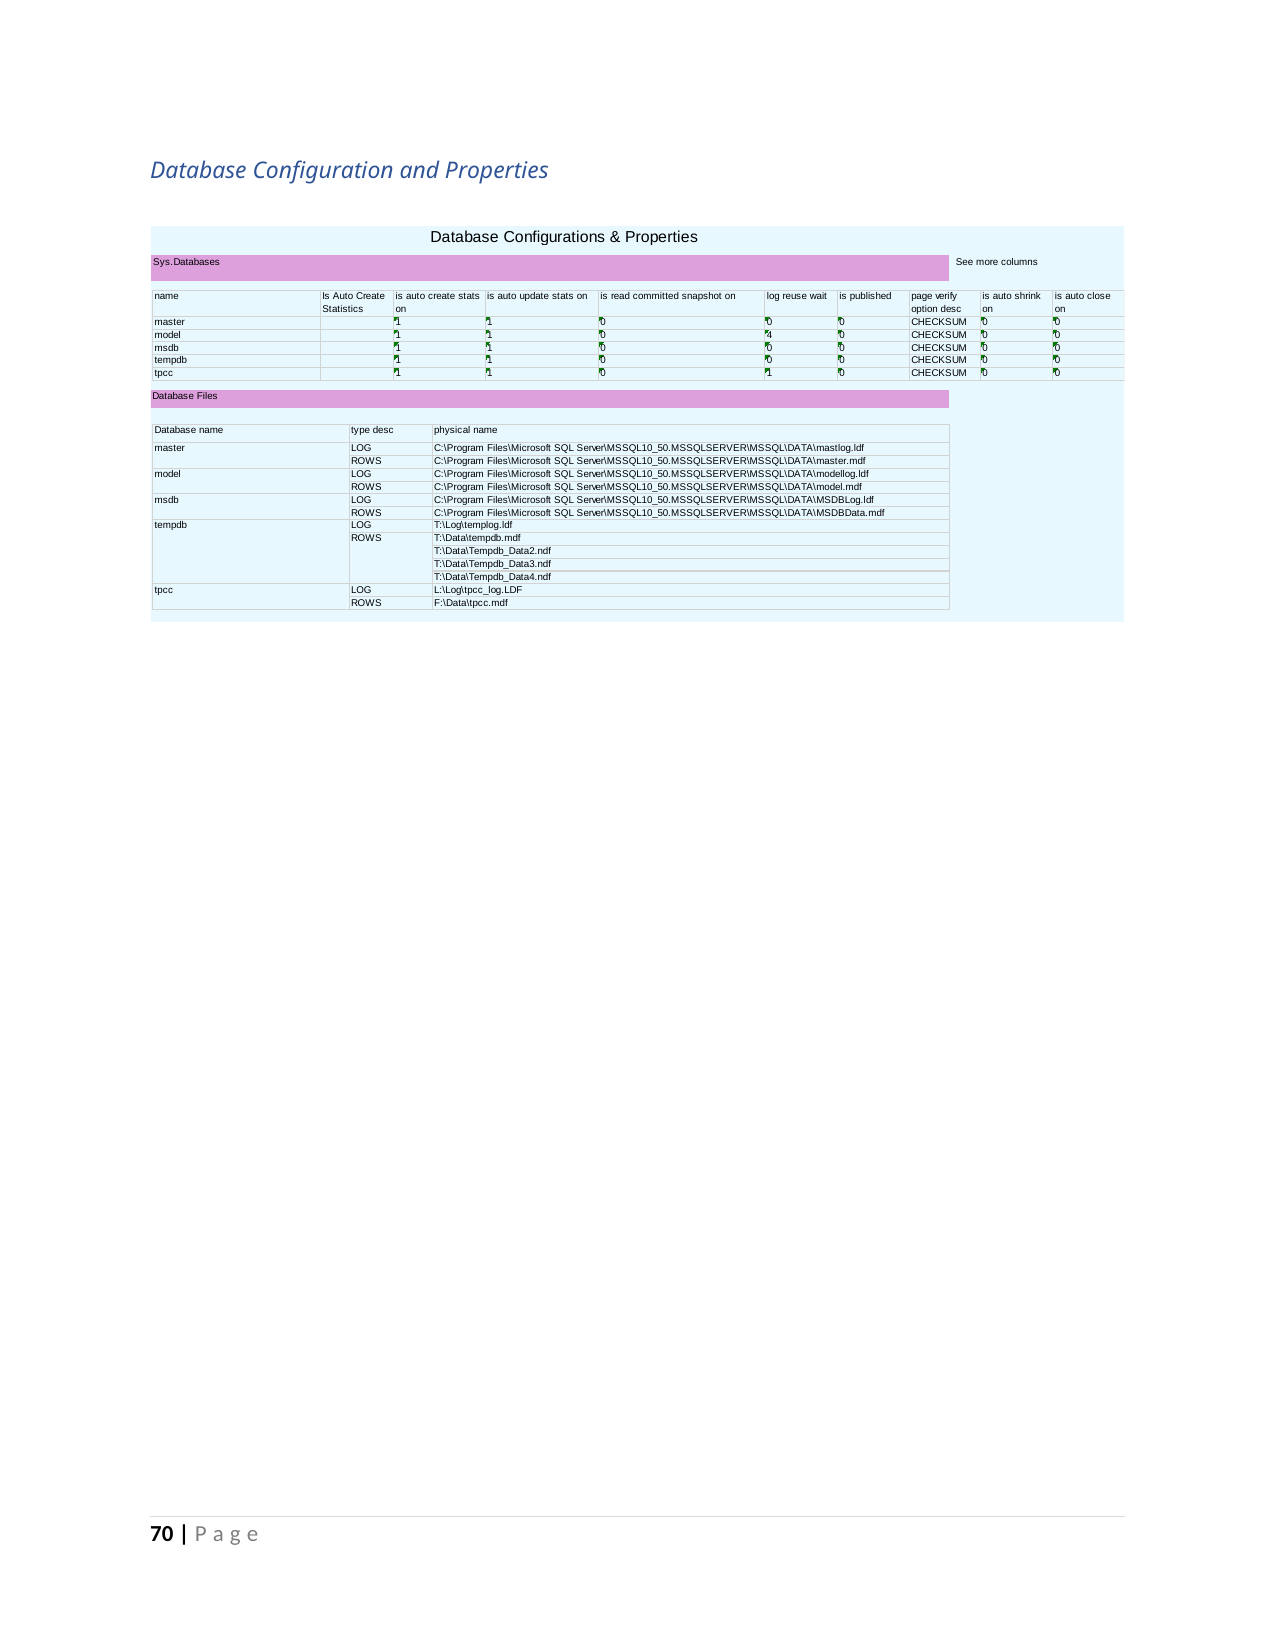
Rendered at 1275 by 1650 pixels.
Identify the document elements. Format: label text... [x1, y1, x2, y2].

subtitle Database Configuration and Properties [150, 154, 1125, 185]
